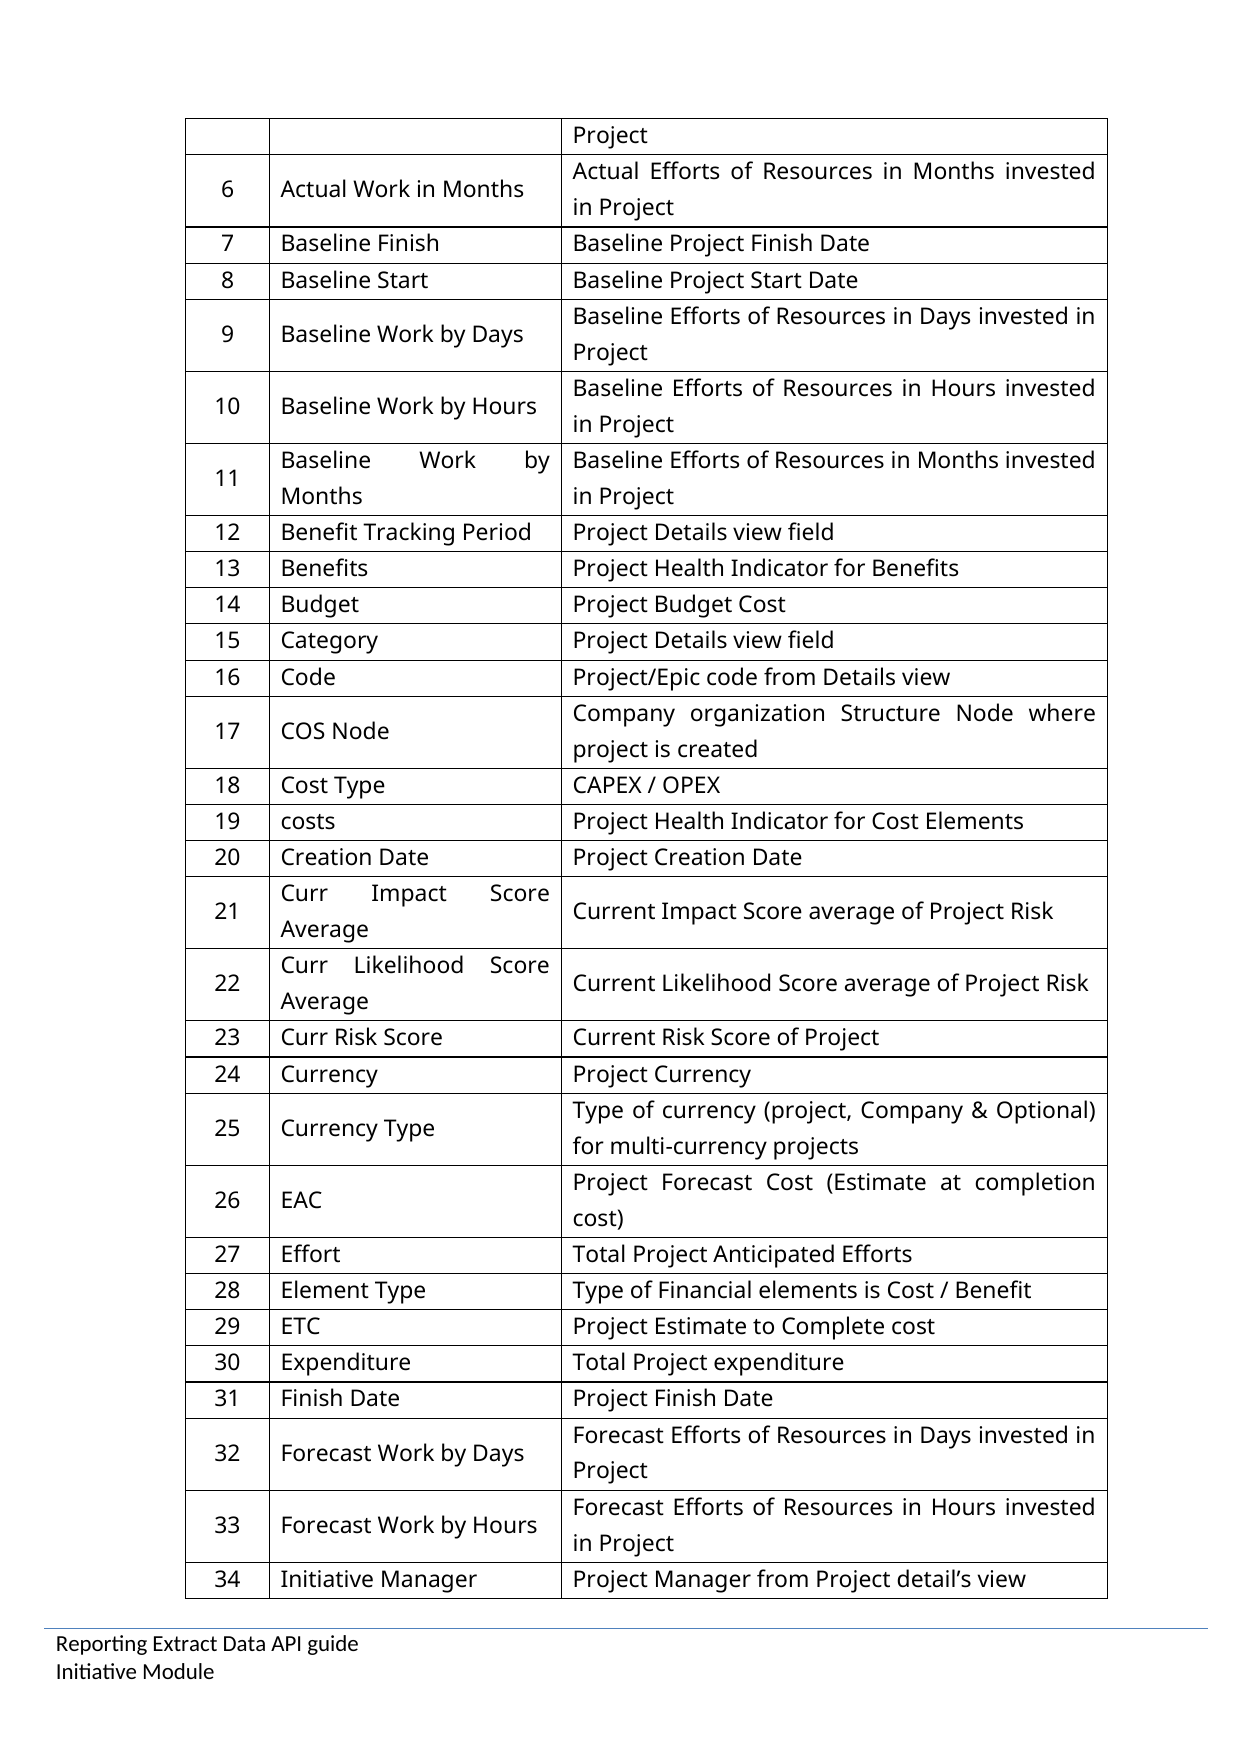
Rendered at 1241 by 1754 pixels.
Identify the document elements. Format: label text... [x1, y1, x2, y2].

table_cell Currency Type [270, 1094, 561, 1165]
table_cell Total Project expenditure [562, 1346, 1107, 1381]
table_cell Forecast Efforts of Resources in Days invested in Project [562, 1419, 1107, 1489]
table_cell 22 [186, 949, 269, 1020]
table_cell Company organization Structure Node where project is created [562, 697, 1107, 768]
table_cell Code [270, 661, 561, 696]
table_cell Actual Efforts of Resources in Months invested in Project [562, 155, 1107, 226]
table_cell Forecast Efforts of Resources in Hours invested in Project [562, 1491, 1107, 1562]
table_cell Baseline Project Finish Date [562, 228, 1107, 262]
table_cell Project Budget Cost [562, 588, 1107, 623]
table_cell Creation Date [270, 841, 561, 876]
table_cell Current Likelihood Score average of Project Risk [562, 949, 1107, 1020]
table_cell 6 [186, 155, 269, 226]
table_cell 18 [186, 769, 269, 804]
table_cell Project Health Indicator for Benefits [562, 552, 1107, 587]
table_cell Baseline Efforts of Resources in Days invested in Project [562, 300, 1107, 371]
table_cell Benefit Tracking Period [270, 516, 561, 551]
table_cell 32 [186, 1419, 269, 1489]
table_cell Project Health Indicator for Cost Elements [562, 805, 1107, 840]
table_cell Cost Type [270, 769, 561, 804]
table_cell 29 [186, 1310, 269, 1345]
table_cell Initiative Manager [270, 1563, 561, 1598]
table_cell Baseline Finish [270, 228, 561, 262]
table_cell 27 [186, 1238, 269, 1273]
table_cell Project Forecast Cost (Estimate at completion cost) [562, 1166, 1107, 1237]
table_cell Type of Financial elements is Cost / Benefit [562, 1274, 1107, 1309]
table_cell Baseline Efforts of Resources in Hours invested in Project [562, 372, 1107, 443]
table_cell 5 [186, 119, 269, 154]
table_cell Baseline Work by Months [270, 444, 561, 515]
table_cell Category [270, 624, 561, 659]
table_cell Current Risk Score of Project [562, 1021, 1107, 1056]
table_cell Baseline Project Start Date [562, 264, 1107, 299]
table_cell Project Finish Date [562, 1383, 1107, 1417]
table_cell 11 [186, 444, 269, 515]
table_cell Project Details view field [562, 516, 1107, 551]
table_cell Effort [270, 1238, 561, 1273]
table_cell Current Impact Score average of Project Risk [562, 877, 1107, 948]
table_cell Type of currency (project, Company & Optional) for multi-currency projects [562, 1094, 1107, 1165]
table_cell COS Node [270, 697, 561, 768]
table_cell Actual Work in Months [270, 155, 561, 226]
table_cell 28 [186, 1274, 269, 1309]
table_cell Baseline Efforts of Resources in Months invested in Project [562, 444, 1107, 515]
table_cell Curr Likelihood Score Average [270, 949, 561, 1020]
table_cell 12 [186, 516, 269, 551]
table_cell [562, 119, 1107, 154]
table_cell 25 [186, 1094, 269, 1165]
table_cell Project Estimate to Complete cost [562, 1310, 1107, 1345]
table_cell Forecast Work by Days [270, 1419, 561, 1489]
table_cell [270, 119, 561, 154]
table_cell Finish Date [270, 1383, 561, 1417]
table_cell 8 [186, 264, 269, 299]
table_cell CAPEX / OPEX [562, 769, 1107, 804]
table_cell 9 [186, 300, 269, 371]
table_cell Project Currency [562, 1058, 1107, 1093]
table_cell Project Creation Date [562, 841, 1107, 876]
table_cell 20 [186, 841, 269, 876]
table_cell EAC [270, 1166, 561, 1237]
table_cell Benefits [270, 552, 561, 587]
table_cell 30 [186, 1346, 269, 1381]
table_cell Baseline Work by Days [270, 300, 561, 371]
table_cell Baseline Start [270, 264, 561, 299]
table_cell Project/Epic code from Details view [562, 661, 1107, 696]
table_cell Forecast Work by Hours [270, 1491, 561, 1562]
table_cell 26 [186, 1166, 269, 1237]
table_cell Currency [270, 1058, 561, 1093]
table_cell Curr Risk Score [270, 1021, 561, 1056]
table_cell Project Details view field [562, 624, 1107, 659]
table_cell 24 [186, 1058, 269, 1093]
table_cell costs [270, 805, 561, 840]
table_cell 7 [186, 228, 269, 262]
table_cell Element Type [270, 1274, 561, 1309]
table_cell 10 [186, 372, 269, 443]
table_cell 16 [186, 661, 269, 696]
table_cell 17 [186, 697, 269, 768]
table_cell 33 [186, 1491, 269, 1562]
table_cell ETC [270, 1310, 561, 1345]
table_cell 31 [186, 1383, 269, 1417]
table_cell 34 [186, 1563, 269, 1598]
table_cell 13 [186, 552, 269, 587]
table_cell Budget [270, 588, 561, 623]
table_cell Project Manager from Project detail’s view [562, 1563, 1107, 1598]
table_cell Curr Impact Score Average [270, 877, 561, 948]
table_cell Expenditure [270, 1346, 561, 1381]
table_cell Total Project Anticipated Efforts [562, 1238, 1107, 1273]
table_cell 21 [186, 877, 269, 948]
table_cell Baseline Work by Hours [270, 372, 561, 443]
table_cell 14 [186, 588, 269, 623]
table_cell 15 [186, 624, 269, 659]
table_cell 23 [186, 1021, 269, 1056]
table_cell 19 [186, 805, 269, 840]
